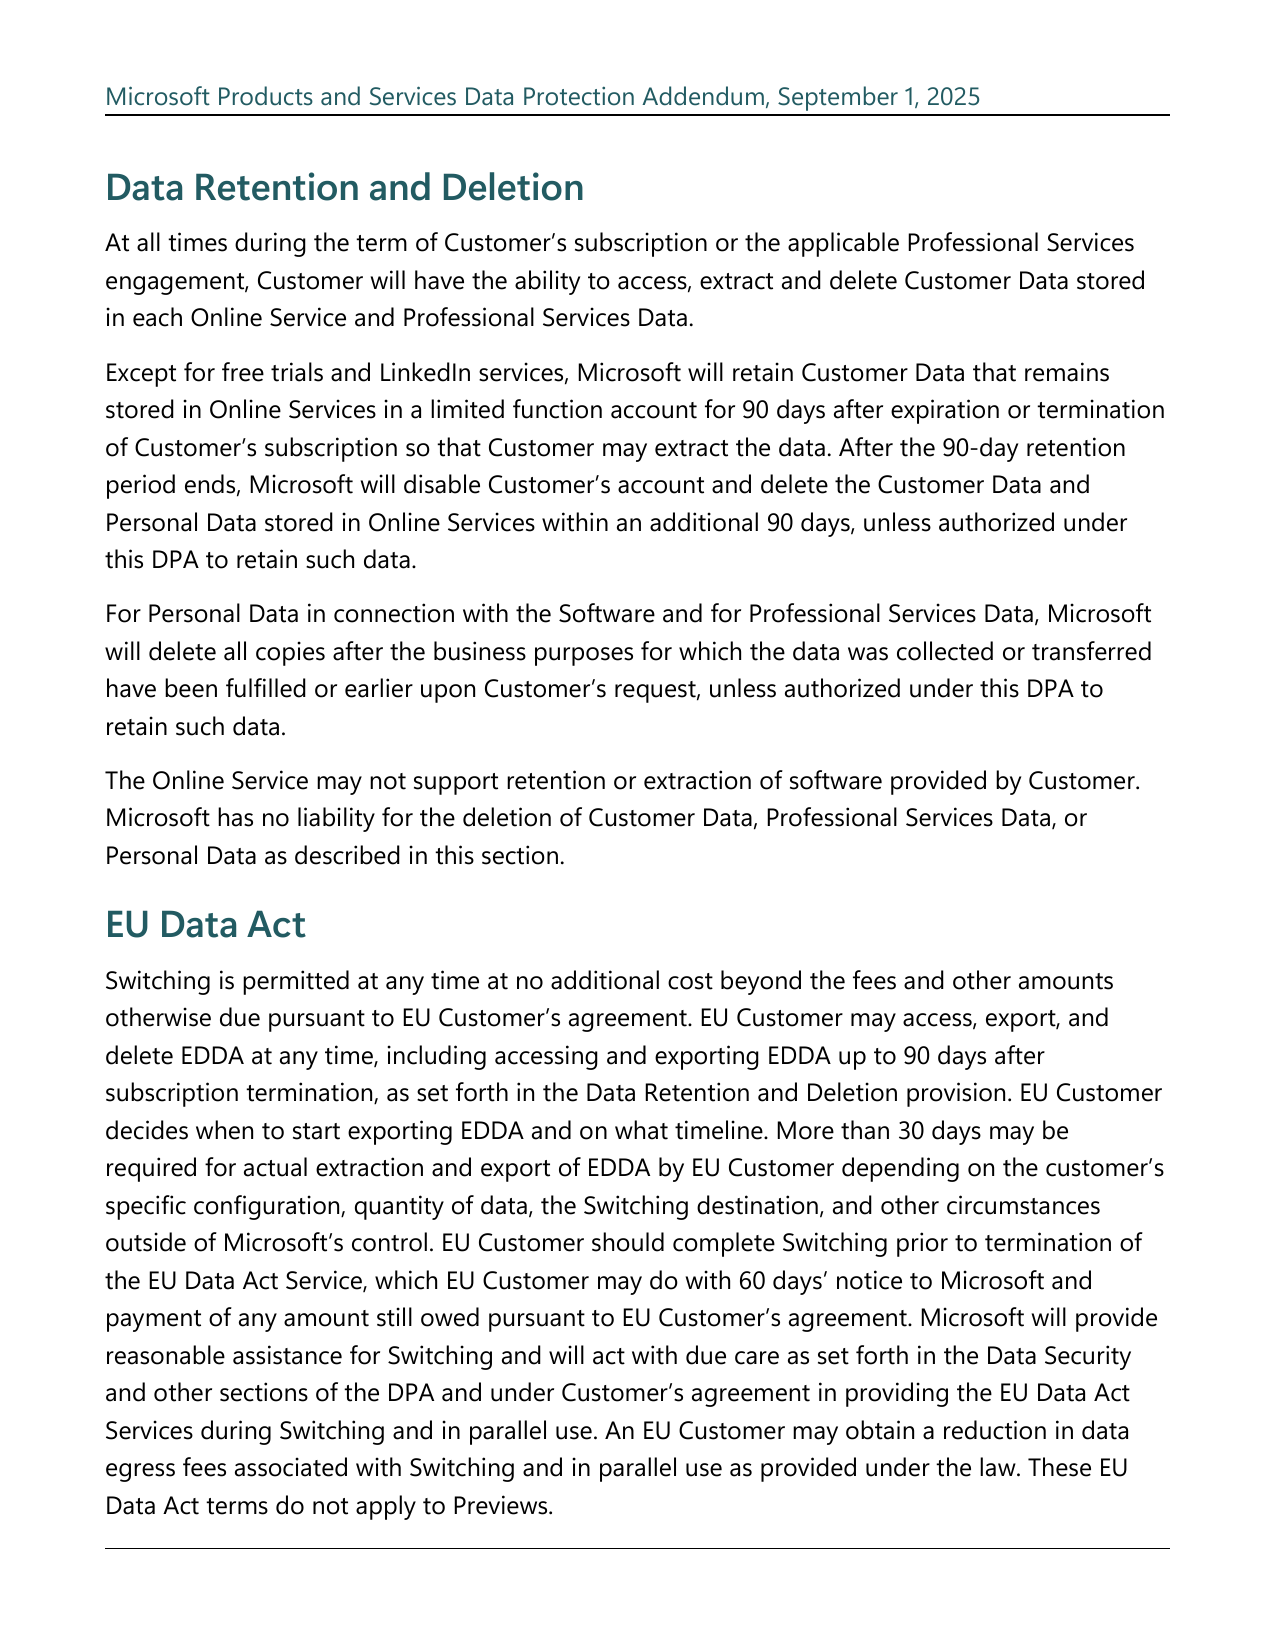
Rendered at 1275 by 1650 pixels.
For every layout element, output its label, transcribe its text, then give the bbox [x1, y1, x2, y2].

text At all times during the term of Customer’s subscription or the applicable Professional Services engagement, Customer will have the ability to access, extract and delete Customer Data stored in each Online Service and Professional Services Data. [105, 222, 1170, 334]
text For Personal Data in connection with the Software and for Professional Services Data, Microsoft will delete all copies after the business purposes for which the data was collected or transferred have been fulfilled or earlier upon Customer’s request, unless authorized under this DPA to retain such data. [105, 593, 1170, 743]
text Switching is permitted at any time at no additional cost beyond the fees and other amounts otherwise due pursuant to EU Customer’s agreement. EU Customer may access, export, and delete EDDA at any time, including accessing and exporting EDDA up to 90 days after subscription termination, as set forth in the Data Retention and Deletion provision. EU Customer decides when to start exporting EDDA and on what timeline. More than 30 days may be required for actual extraction and export of EDDA by EU Customer depending on the customer’s specific configuration, quantity of data, the Switching destination, and other circumstances outside of Microsoft’s control. EU Customer should complete Switching prior to termination of the EU Data Act Service, which EU Customer may do with 60 days’ notice to Microsoft and payment of any amount still owed pursuant to EU Customer’s agreement. Microsoft will provide reasonable assistance for Switching and will act with due care as set forth in the Data Security and other sections of the DPA and under Customer’s agreement in providing the EU Data Act Services during Switching and in parallel use. An EU Customer may obtain a reduction in data egress fees associated with Switching and in parallel use as provided under the law. These EU Data Act terms do not apply to Previews. [105, 959, 1170, 1522]
text Except for free trials and LinkedIn services, Microsoft will retain Customer Data that remains stored in Online Services in a limited function account for 90 days after expiration or termination of Customer’s subscription so that Customer may extract the data. After the 90-day retention period ends, Microsoft will disable Customer’s account and delete the Customer Data and Personal Data stored in Online Services within an additional 90 days, unless authorized under this DPA to retain such data. [105, 351, 1170, 576]
subtitle Data Retention and Deletion [105, 159, 1170, 209]
subtitle EU Data Act [105, 897, 1170, 947]
text The Online Service may not support retention or extraction of software provided by Customer. Microsoft has no liability for the deletion of Customer Data, Professional Services Data, or Personal Data as described in this section. [105, 759, 1170, 872]
